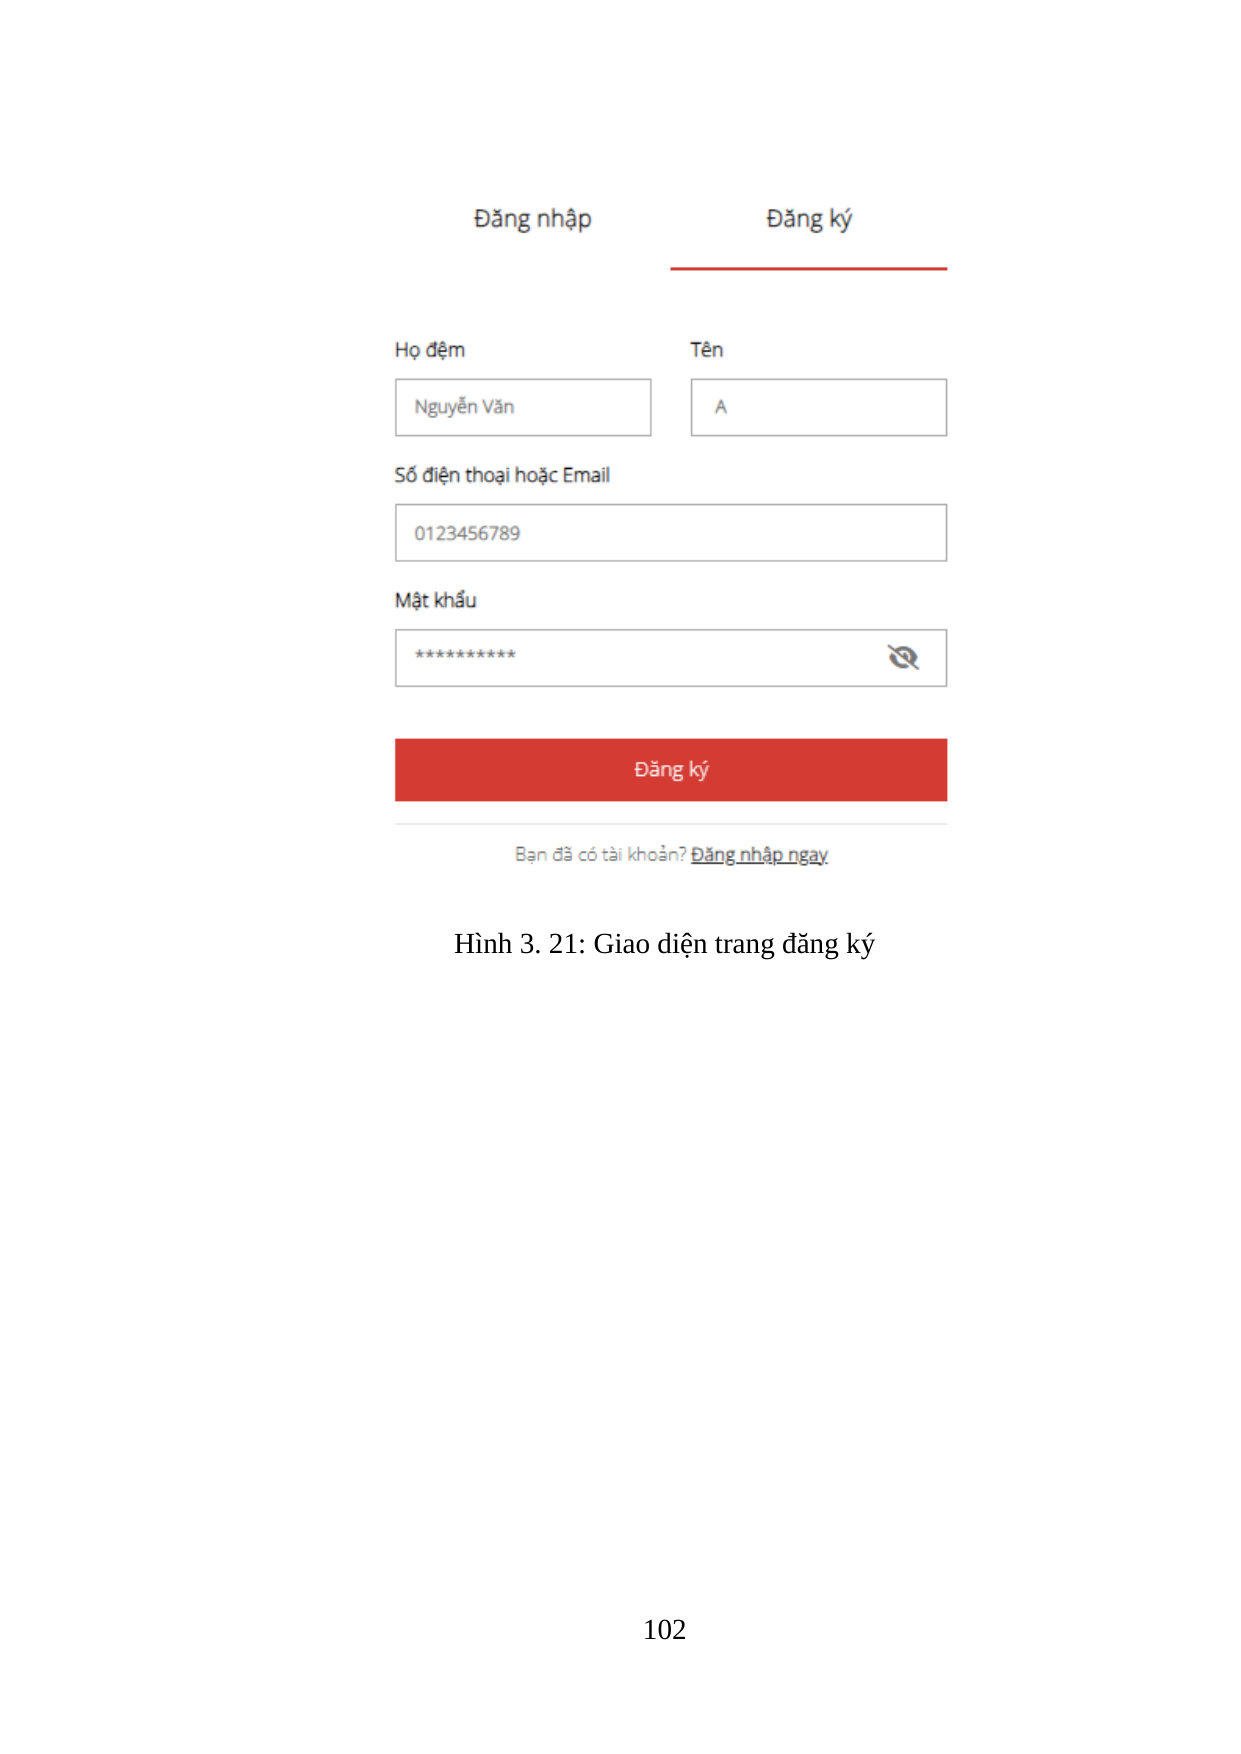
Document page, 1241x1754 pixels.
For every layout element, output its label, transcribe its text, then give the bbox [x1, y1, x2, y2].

picture [300, 147, 1029, 894]
text Hình 3. 21: Giao diện trang đăng ký [207, 927, 1122, 960]
